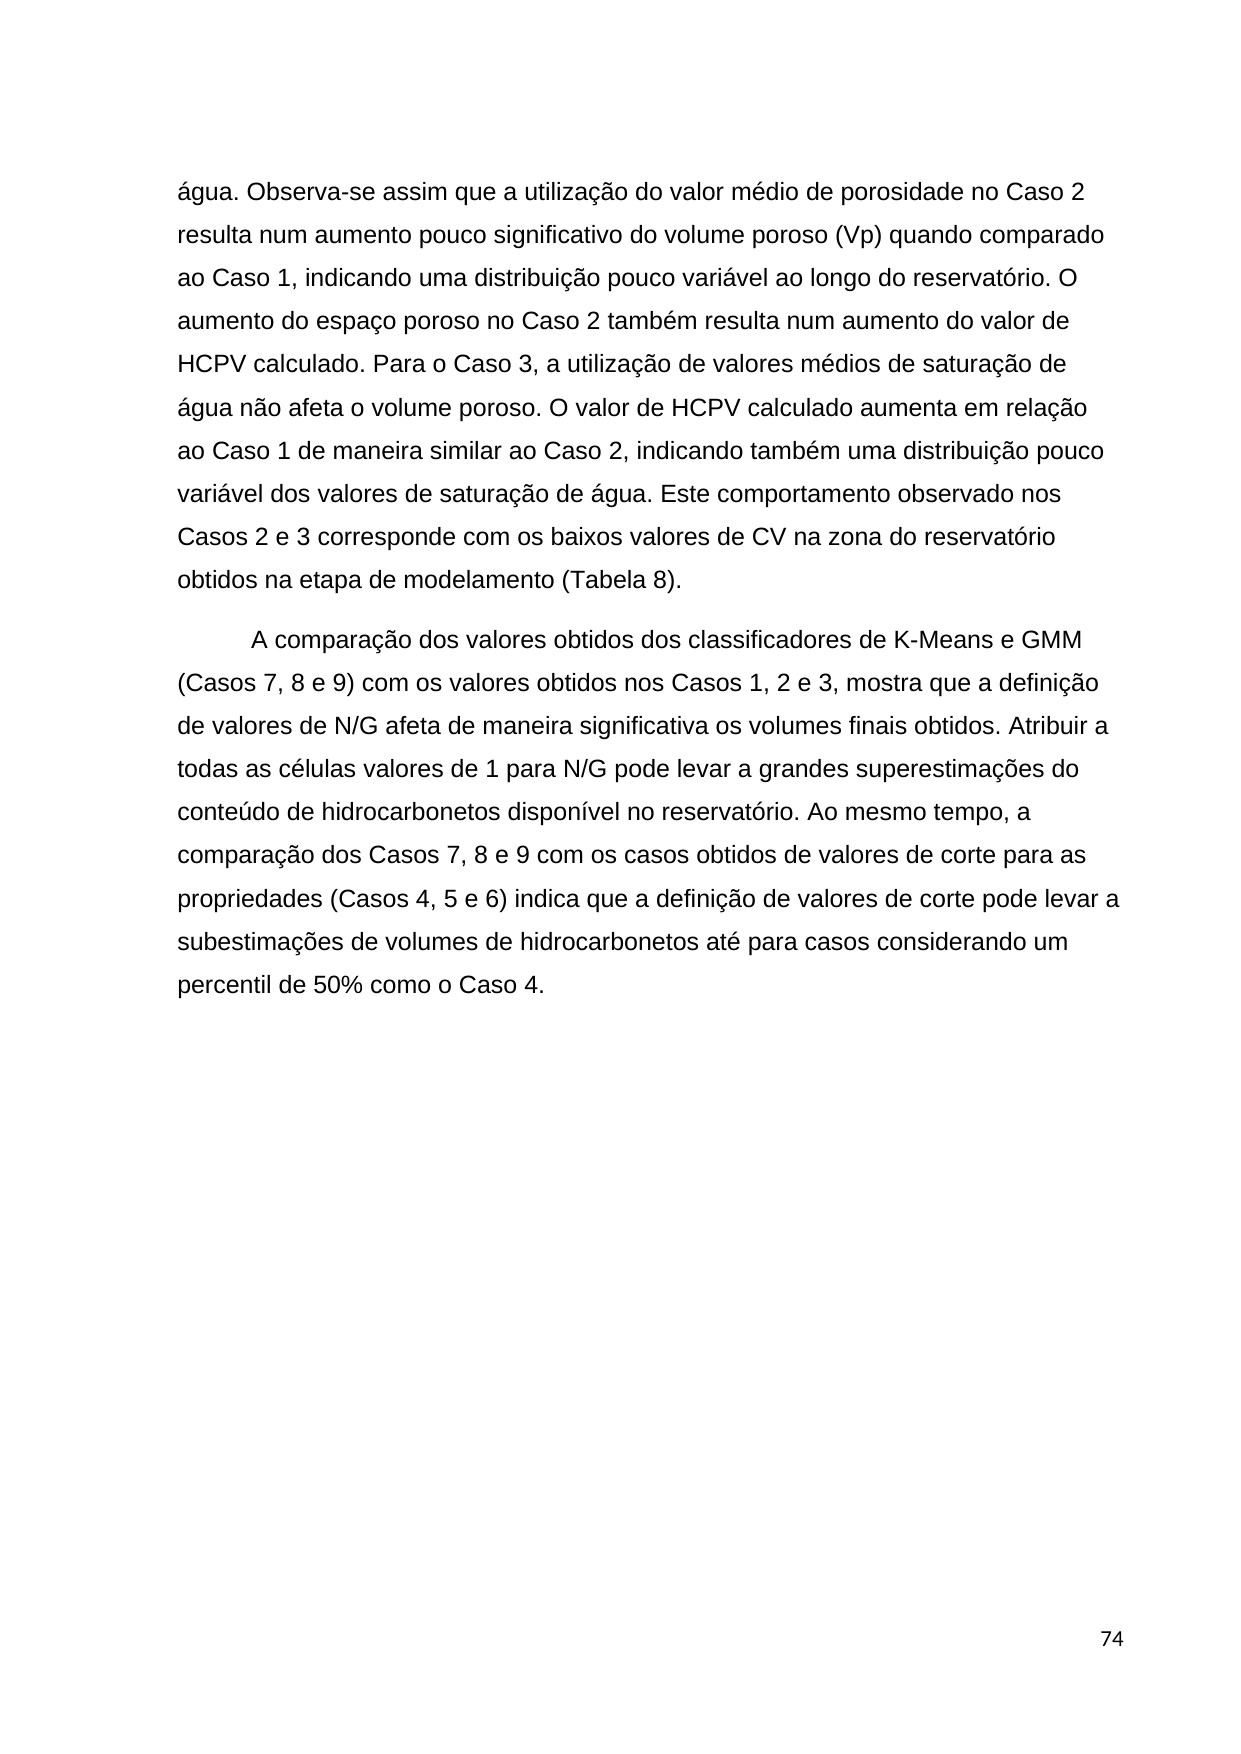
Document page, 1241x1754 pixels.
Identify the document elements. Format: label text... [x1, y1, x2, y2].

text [177, 177, 1123, 594]
text A comparação dos valores obtidos dos classificadores de K-Means e GMM (Casos 7, 8 e 9) com os valores obtidos nos Casos 1, 2 e 3, mostra que a definição de valores de N/G afeta de maneira significativa os volumes finais obtidos. Atribuir a todas as células valores de 1 para N/G pode levar a grandes superestimações do conteúdo de hidrocarbonetos disponível no reservatório. Ao mesmo tempo, a comparação dos Casos 7, 8 e 9 com os casos obtidos de valores de corte para as propriedades (Casos 4, 5 e 6) indica que a definição de valores de corte pode levar a subestimações de volumes de hidrocarbonetos até para casos considerando um percentil de 50% como o Caso 4. [177, 625, 1123, 999]
